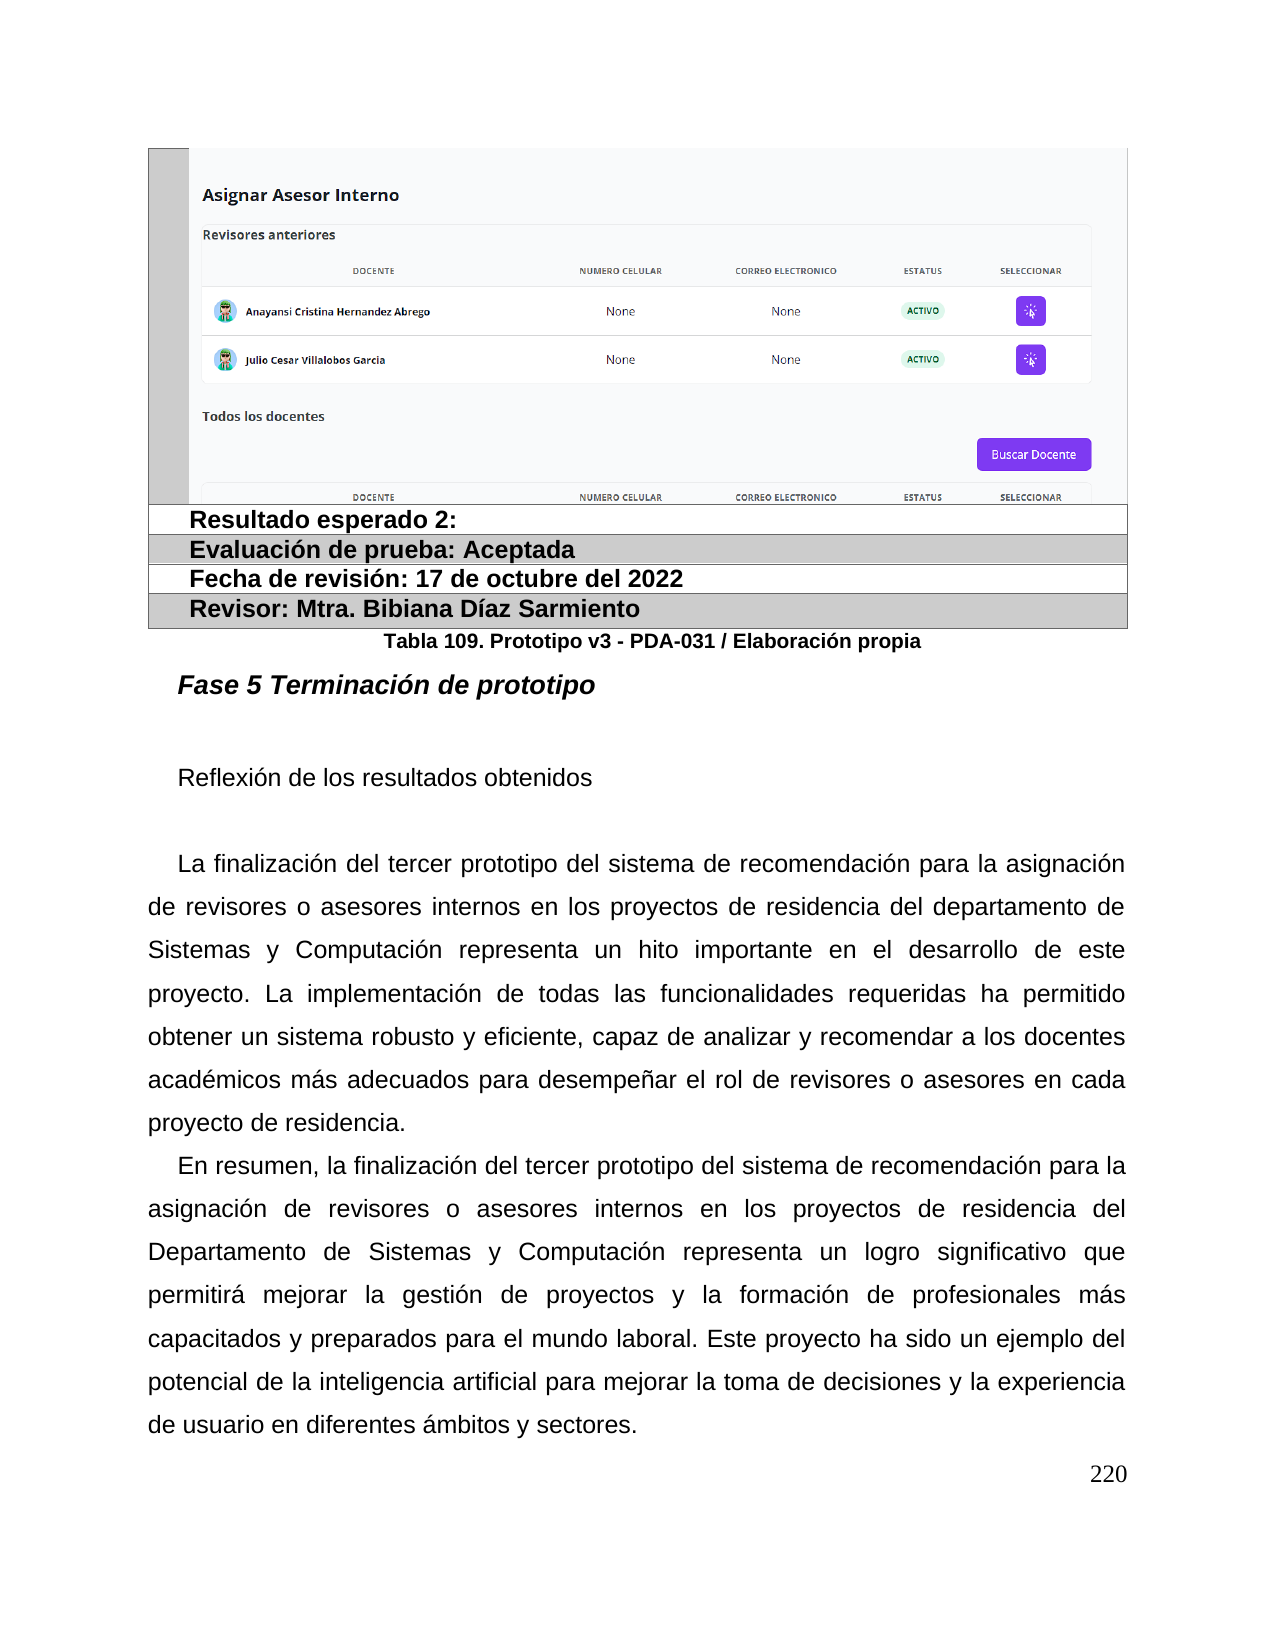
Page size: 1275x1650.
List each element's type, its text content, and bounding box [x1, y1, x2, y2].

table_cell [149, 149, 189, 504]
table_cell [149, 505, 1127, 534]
subtitle Reflexión de los resultados obtenidos [148, 763, 1127, 792]
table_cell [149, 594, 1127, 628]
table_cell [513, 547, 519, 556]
subtitle Fase 5 Terminación de prototipo [148, 669, 1127, 700]
text En resumen, la finalización del tercer prototipo del sistema de recomendación para la asignación de revisores o asesores internos en los proyectos de residencia del Departamento de Sistemas y Computación representa un logro significativo que permitirá mejorar la gestión de proyectos y la formación de profesionales más capacitados y preparados para el mundo laboral. Este proyecto ha sido un ejemplo del potencial de la inteligencia artificial para mejorar la toma de decisiones y la experiencia de usuario en diferentes ámbitos y sectores. [148, 1151, 1127, 1439]
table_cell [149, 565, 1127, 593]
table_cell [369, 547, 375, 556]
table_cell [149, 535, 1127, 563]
text La finalización del tercer prototipo del sistema de recomendación para la asignación de revisores o asesores internos en los proyectos de residencia del departamento de Sistemas y Computación representa un hito importante en el desarrollo de este proyecto. La implementación de todas las funcionalidades requeridas ha permitido obtener un sistema robusto y eficiente, capaz de analizar y recomendar a los docentes académicos más adecuados para desempeñar el rol de revisores o asesores en cada proyecto de residencia. [148, 849, 1127, 1137]
picture [189, 148, 1128, 504]
